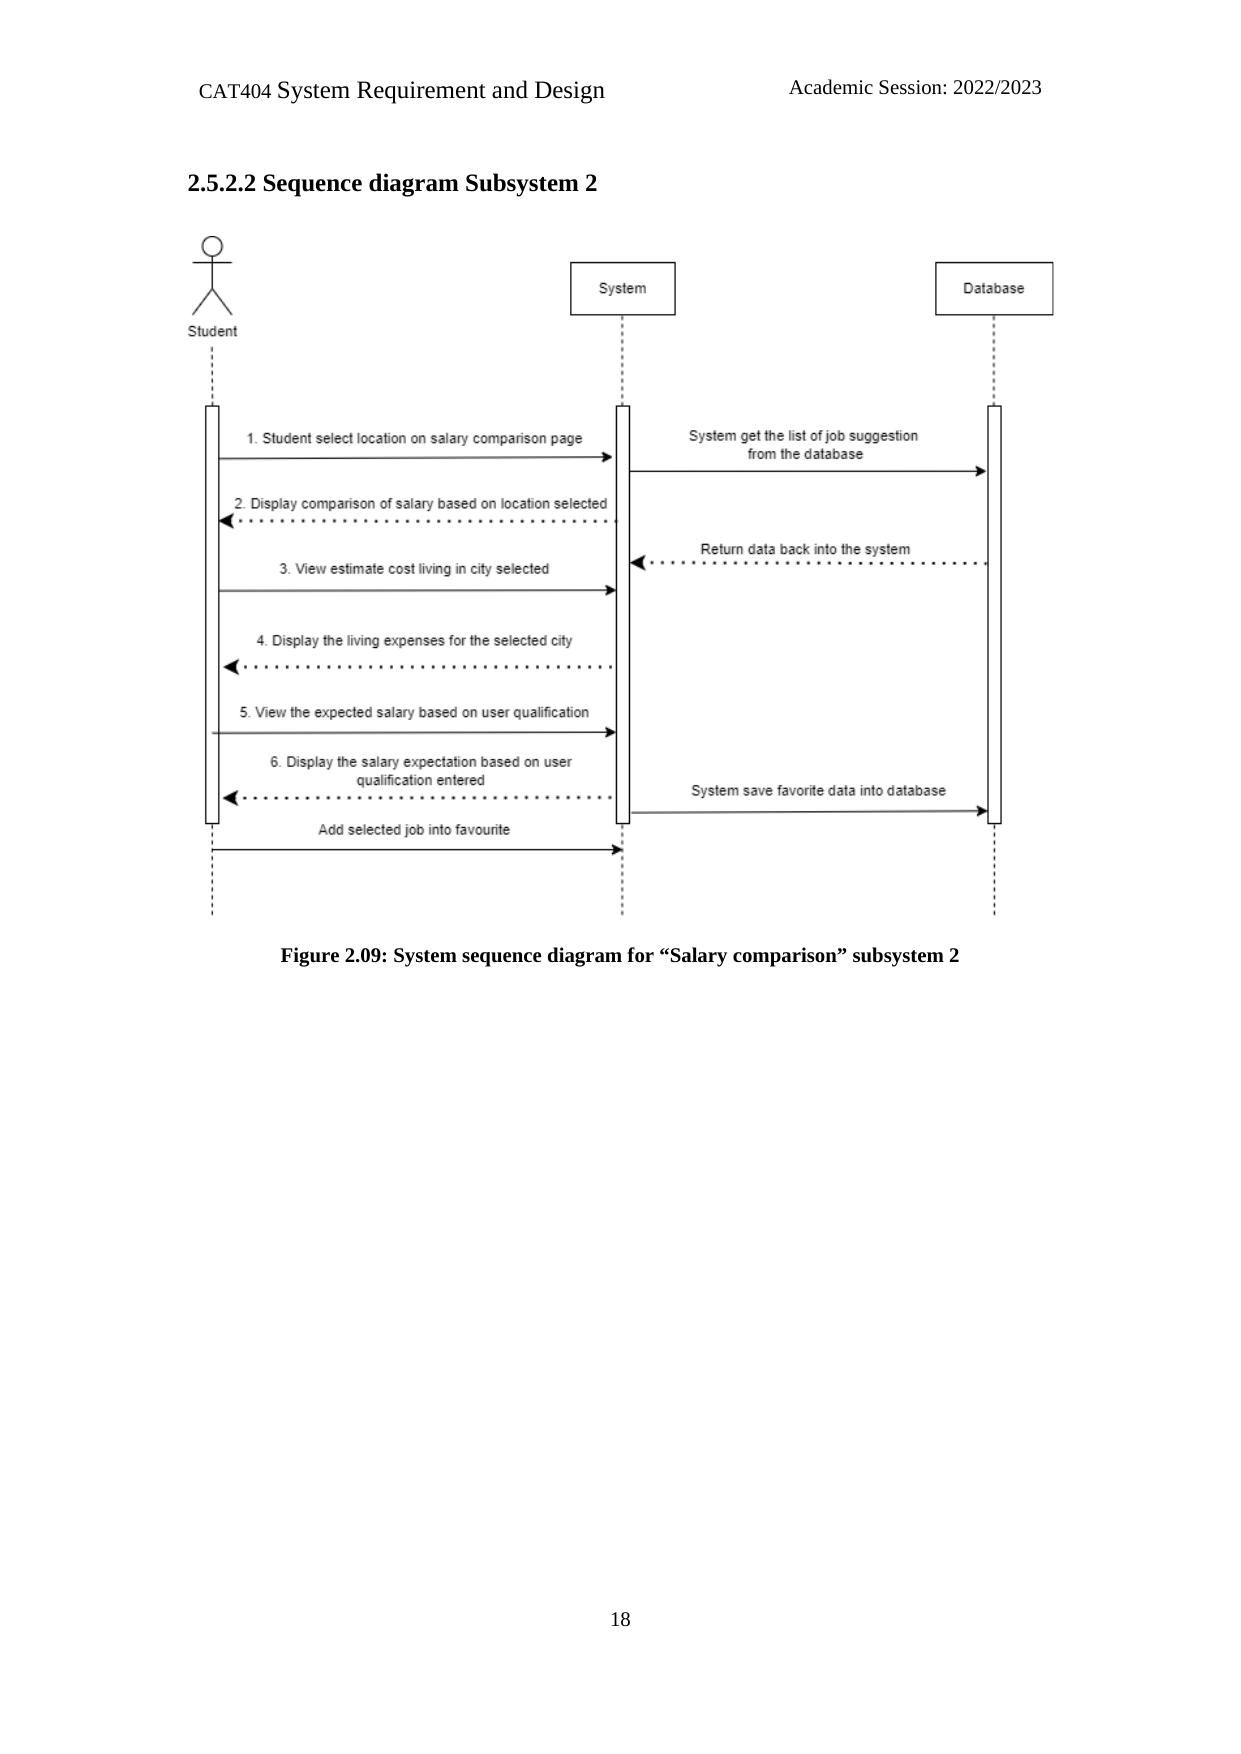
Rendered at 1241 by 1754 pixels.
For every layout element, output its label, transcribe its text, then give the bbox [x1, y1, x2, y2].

text Figure 2.09: System sequence diagram for “Salary comparison” subsystem 2 [187, 943, 1053, 967]
picture [187, 236, 1054, 917]
subtitle 2.5.2.2 Sequence diagram Subsystem 2 [187, 168, 1053, 197]
